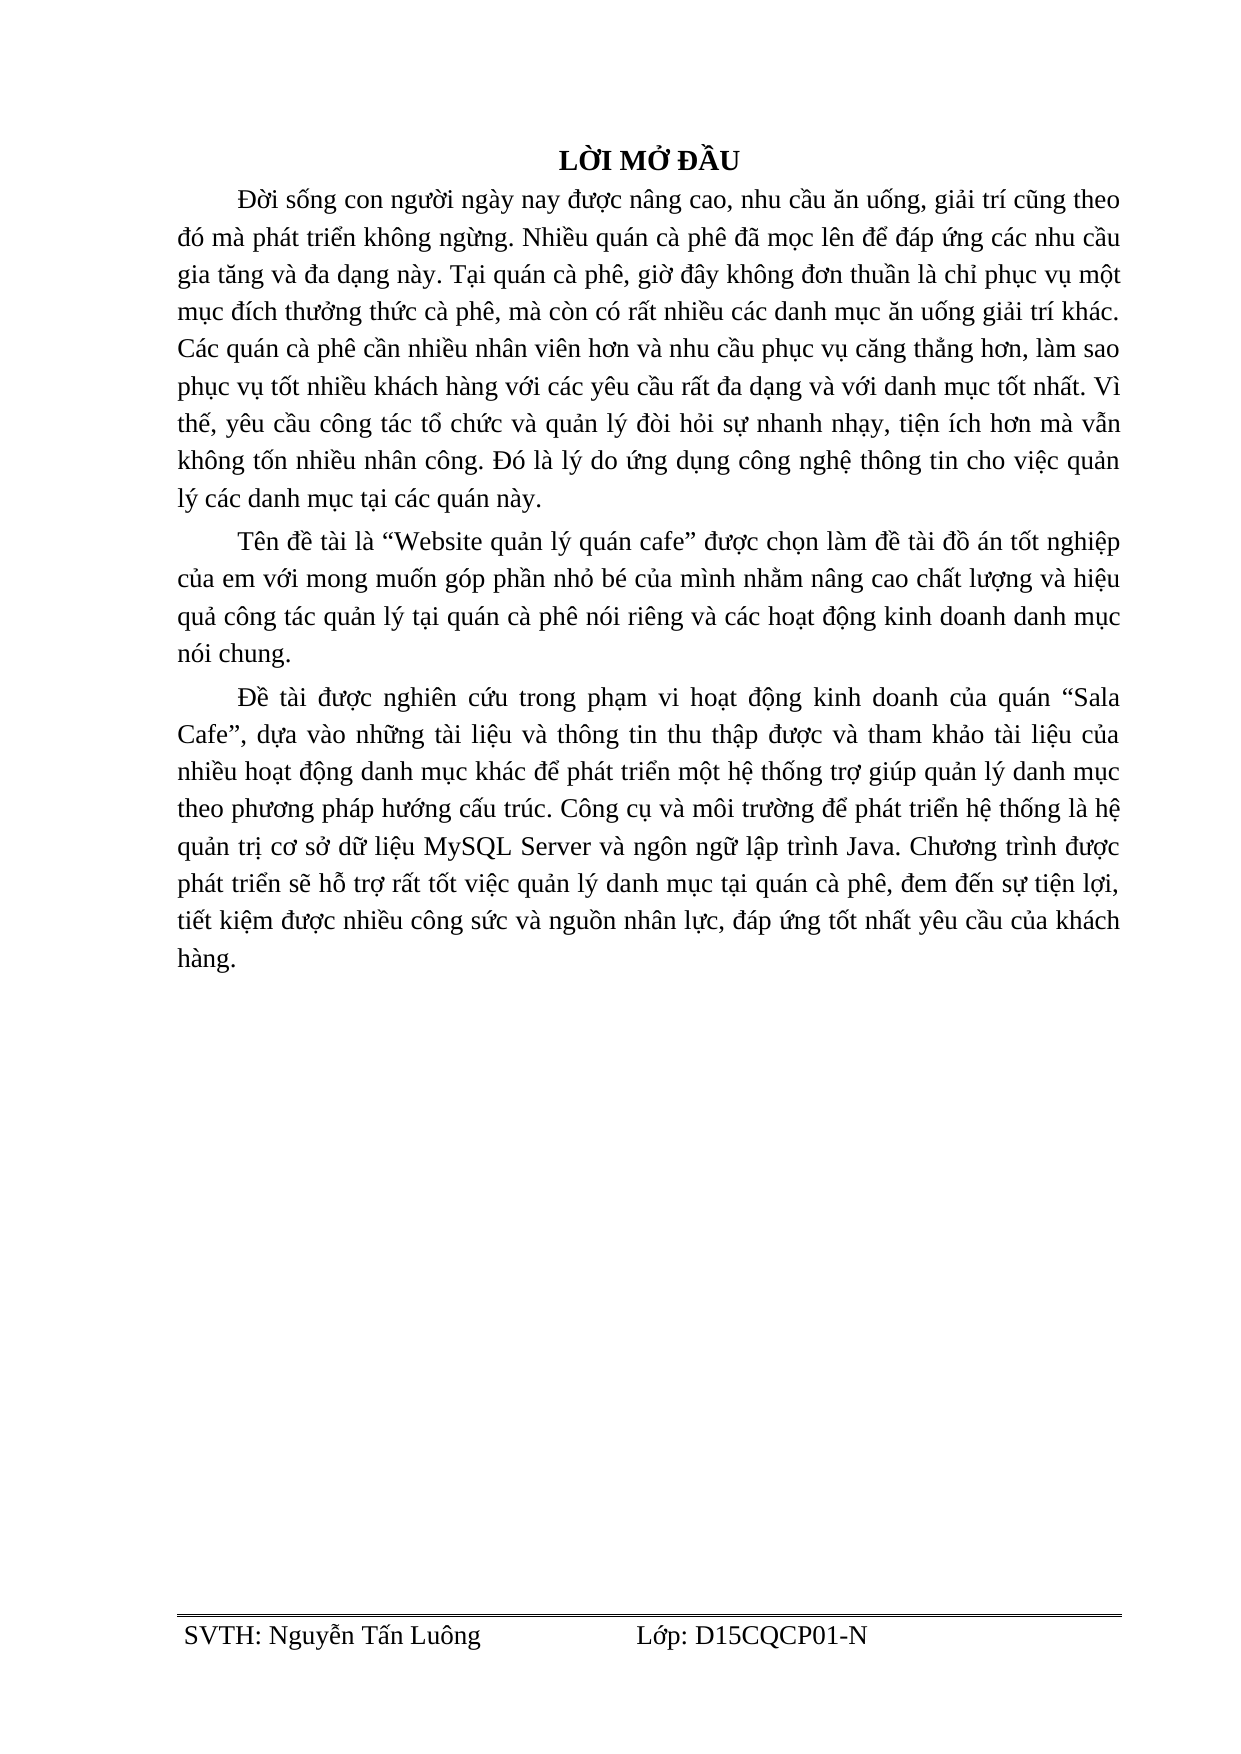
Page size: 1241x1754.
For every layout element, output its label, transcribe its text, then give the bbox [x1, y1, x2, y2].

text Đề tài được nghiên cứu trong phạm vi hoạt động kinh doanh của quán “Sala Cafe”, dựa vào những tài liệu và thông tin thu thập được và tham khảo tài liệu của nhiều hoạt động danh mục khác để phát triển một hệ thống trợ giúp quản lý danh mục theo phương pháp hướng cấu trúc. Công cụ và môi trường để phát triển hệ thống là hệ quản trị cơ sở dữ liệu MySQL Server và ngôn ngữ lập trình Java. Chương trình được phát triển sẽ hỗ trợ rất tốt việc quản lý danh mục tại quán cà phê, đem đến sự tiện lợi, tiết kiệm được nhiều công sức và nguồn nhân lực, đáp ứng tốt nhất yêu cầu của khách hàng. [177, 681, 1122, 973]
text Đời sống con người ngày nay được nâng cao, nhu cầu ăn uống, giải trí cũng theo đó mà phát triển không ngừng. Nhiều quán cà phê đã mọc lên để đáp ứng các nhu cầu gia tăng và đa dạng này. Tại quán cà phê, giờ đây không đơn thuần là chỉ phục vụ một mục đích thưởng thức cà phê, mà còn có rất nhiều các danh mục ăn uống giải trí khác. Các quán cà phê cần nhiều nhân viên hơn và nhu cầu phục vụ căng thẳng hơn, làm sao phục vụ tốt nhiều khách hàng với các yêu cầu rất đa dạng và với danh mục tốt nhất. Vì thế, yêu cầu công tác tổ chức và quản lý đòi hỏi sự nhanh nhạy, tiện ích hơn mà vẫn không tốn nhiều nhân công. Đó là lý do ứng dụng công nghệ thông tin cho việc quản lý các danh mục tại các quán này. [177, 183, 1122, 513]
subtitle LỜI MỞ ĐẦU [177, 143, 1122, 177]
text Tên đề tài là “Website quản lý quán cafe” được chọn làm đề tài đồ án tốt nghiệp của em với mong muốn góp phần nhỏ bé của mình nhằm nâng cao chất lượng và hiệu quả công tác quản lý tại quán cà phê nói riêng và các hoạt động kinh doanh danh mục nói chung. [177, 525, 1122, 668]
